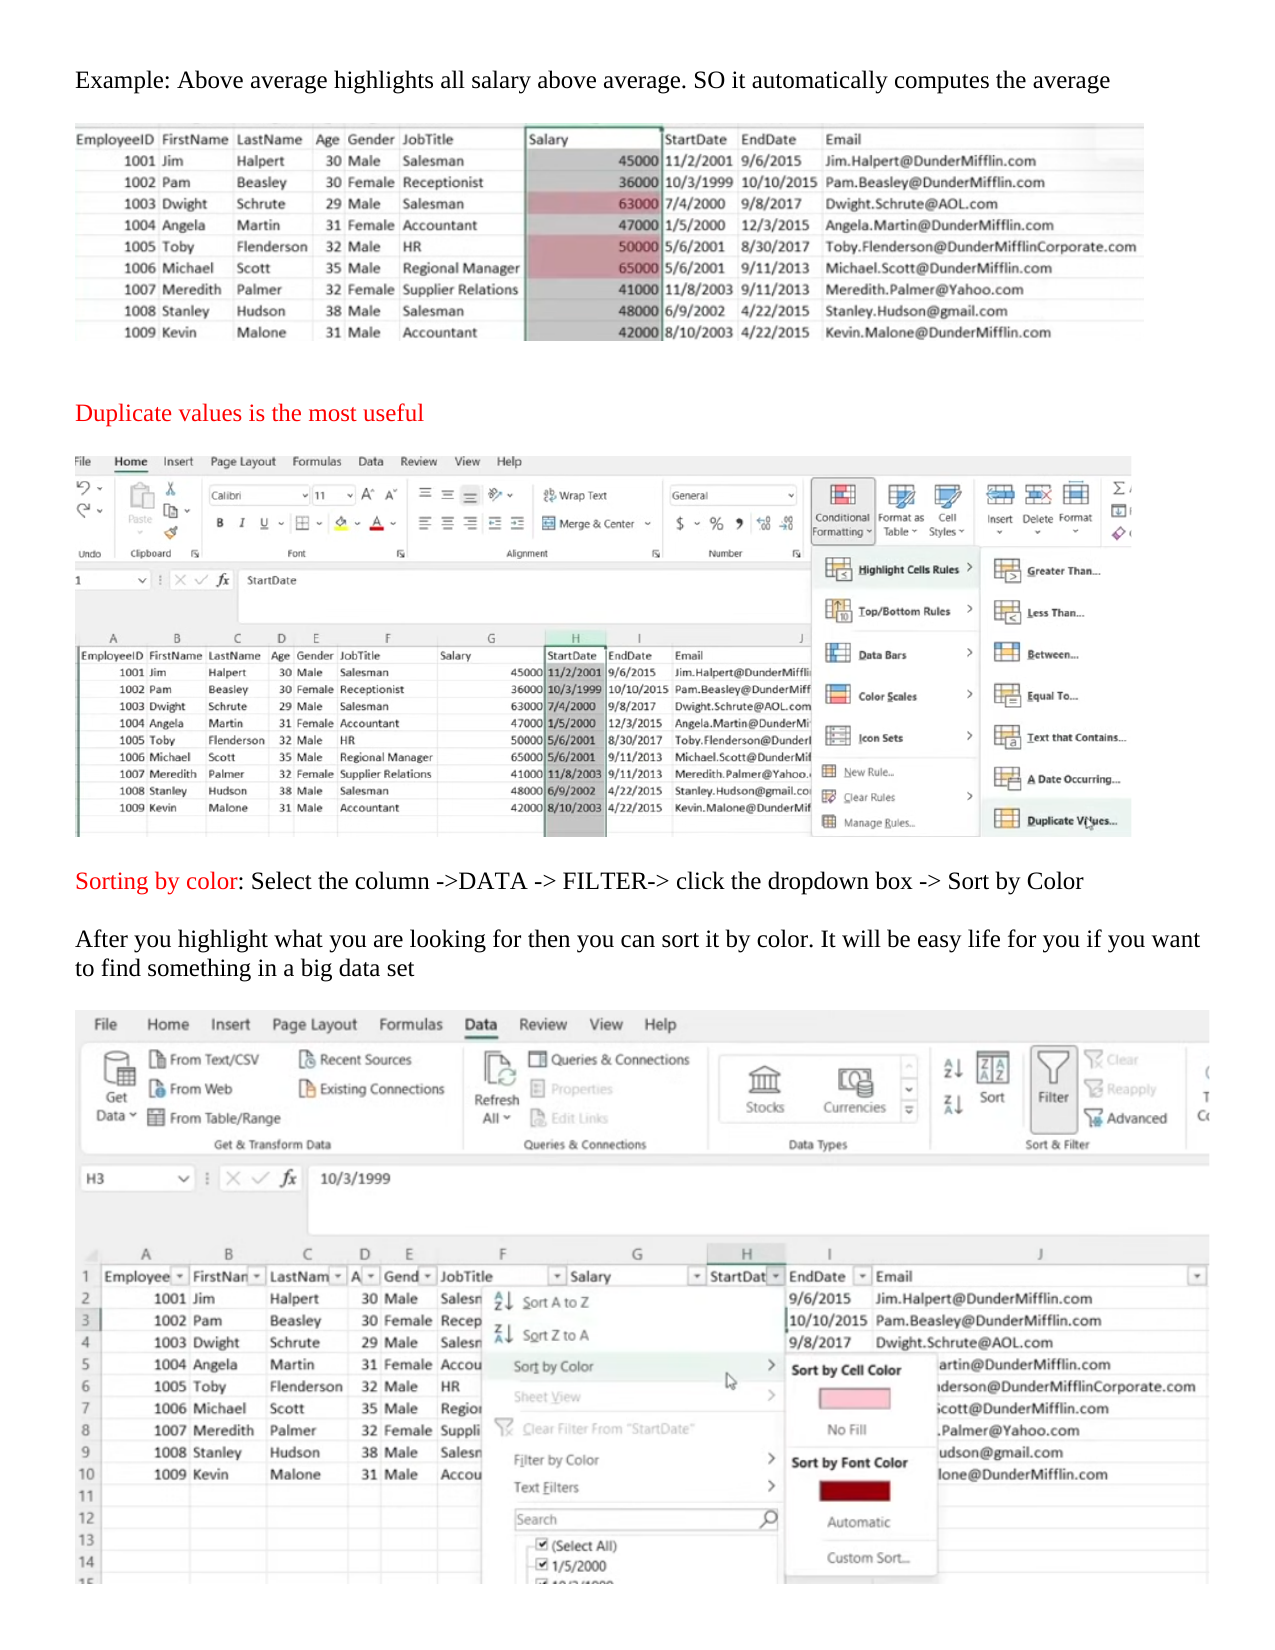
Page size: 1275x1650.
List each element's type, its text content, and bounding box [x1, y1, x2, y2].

text Sorting by color: Select the column ->DATA -> FILTER-> click the dropdown box -> Sort by Color [75, 866, 1209, 895]
text Example: Above average highlights all salary above average. SO it automatically computes the average [75, 66, 1209, 94]
picture [75, 123, 1144, 341]
picture [75, 456, 1132, 837]
picture [75, 1010, 1210, 1584]
text Duplicate values is the most useful [75, 369, 1209, 427]
text After you highlight what you are looking for then you can sort it by color. It will be easy life for you if you want to find something in a big data set [75, 924, 1209, 982]
